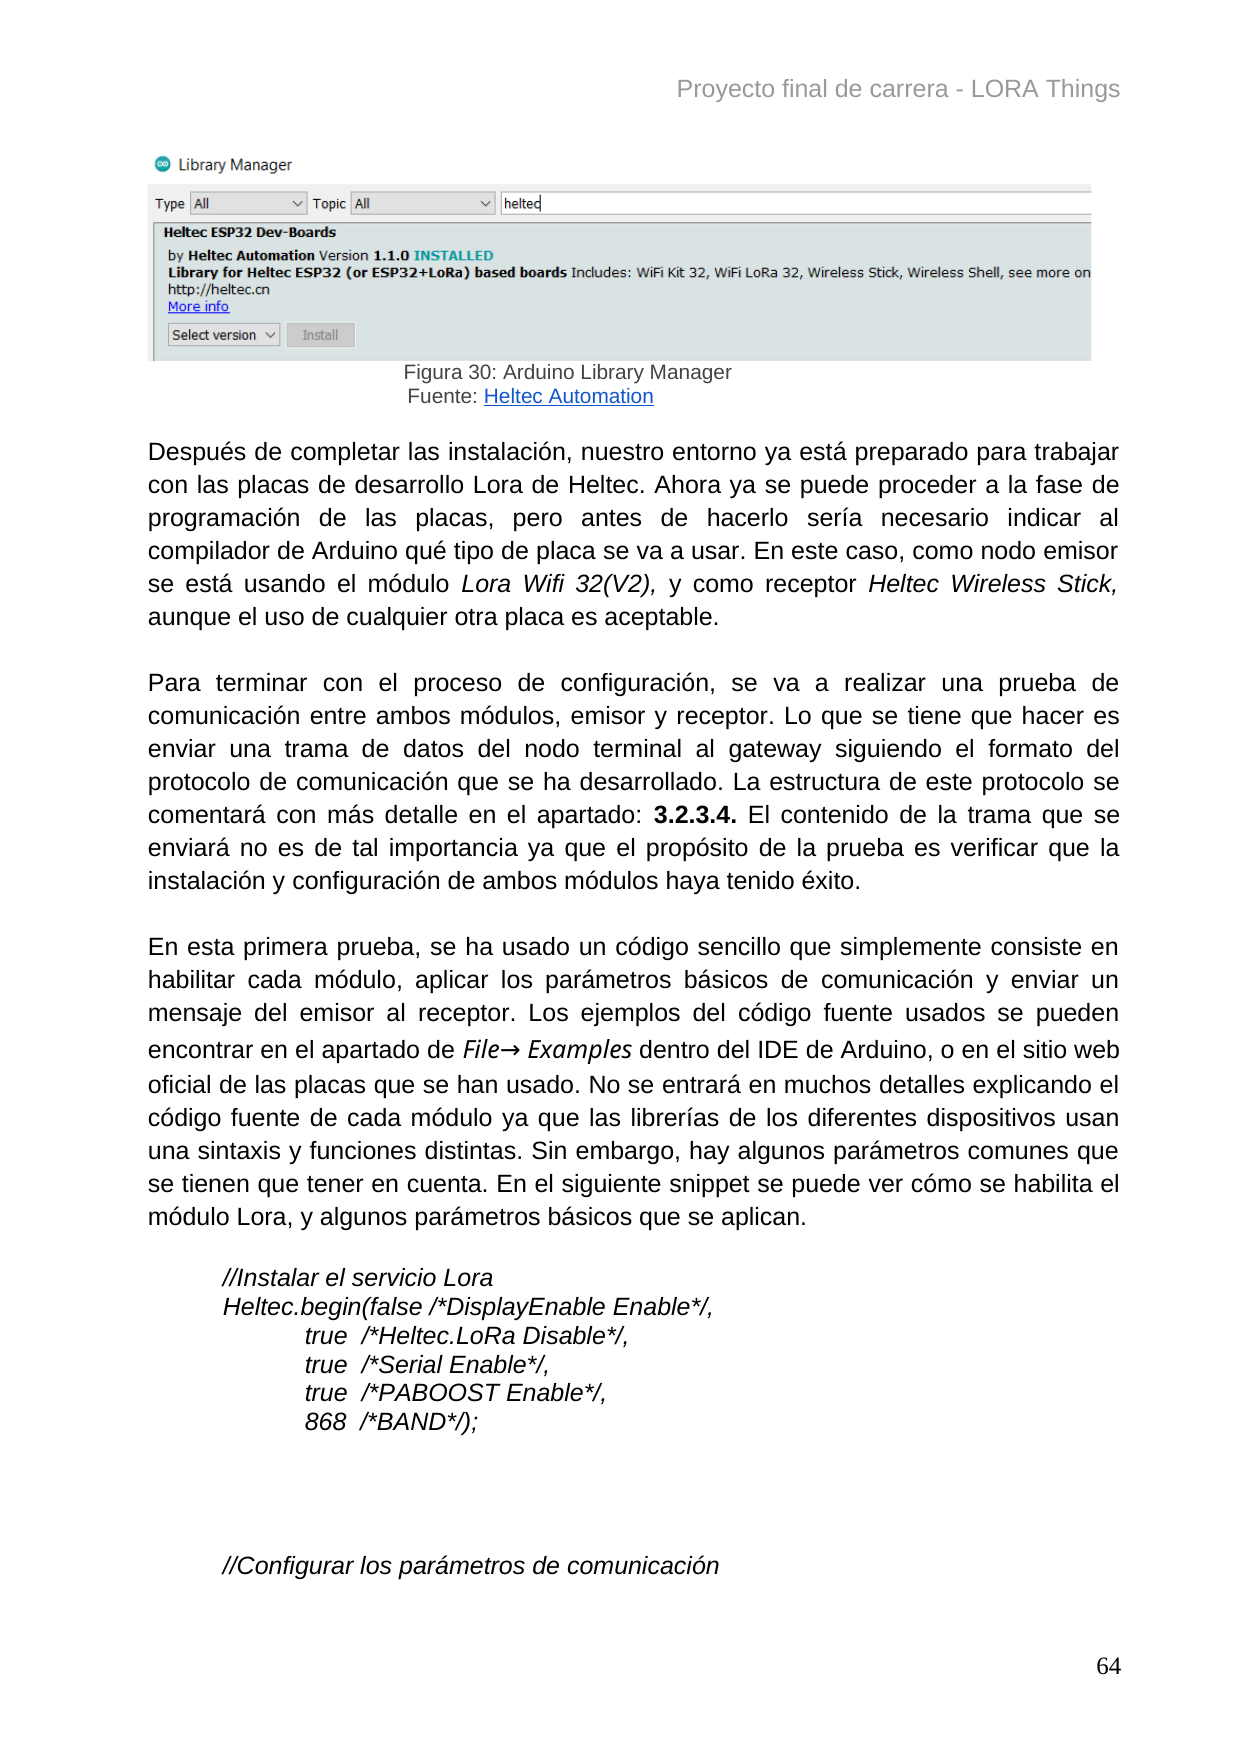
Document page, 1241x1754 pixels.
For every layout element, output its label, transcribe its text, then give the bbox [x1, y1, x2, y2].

text true /*Serial Enable*/, [298, 1350, 1121, 1378]
text Figura 30: Arduino Library Manager [403, 360, 1121, 384]
text Heltec.begin(false /*DisplayEnable Enable*/, [148, 1292, 1121, 1321]
picture [147, 147, 1092, 361]
text En esta primera prueba, se ha usado un código sencillo que simplemente consiste en habilitar cada módulo, aplicar los parámetros básicos de comunicación y enviar un mensaje del emisor al receptor. Los ejemplos del código fuente usados se pueden encontrar en el apartado de dentro del IDE de Arduino, o en el sitio web oficial de las placas que se han usado. No se entrará en muchos detalles explicando el código fuente de cada módulo ya que las librerías de los diferentes dispositivos usan una sintaxis y funciones distintas. Sin embargo, hay algunos parámetros comunes que se tienen que tener en cuenta. En el siguiente snippet se puede ver cómo se habilita el módulo Lora, y algunos parámetros básicos que se aplican. [148, 932, 1121, 1230]
text Fuente: Heltec Automation [373, 384, 1121, 408]
text Para terminar con el proceso de configuración, se va a realizar una prueba de comunicación entre ambos módulos, emisor y receptor. Lo que se tiene que hacer es enviar una trama de datos del nodo terminal al gateway siguiendo el formato del protocolo de comunicación que se ha desarrollado. La estructura de este protocolo se comentará con más detalle en el apartado: 3.2.3.4. El contenido de la trama que se enviará no es de tal importancia ya que el propósito de la prueba es verificar que la instalación y configuración de ambos módulos haya tenido éxito. [148, 668, 1121, 895]
text Después de completar las instalación, nuestro entorno ya está preparado para trabajar con las placas de desarrollo Lora de Heltec. Ahora ya se puede proceder a la fase de programación de las placas, pero antes de hacerlo sería necesario indicar al compilador de Arduino qué tipo de placa se va a usar. En este caso, como nodo emisor se está usando el módulo Lora Wifi 32(V2), y como receptor Heltec Wireless Stick, aunque el uso de cualquier otra placa es aceptable. [148, 437, 1121, 631]
text true /*Heltec.LoRa Disable*/, [298, 1321, 1121, 1350]
text true /*PABOOST Enable*/, [298, 1378, 1121, 1407]
text 868 /*BAND*/); [298, 1407, 1121, 1436]
text //Configurar los parámetros de comunicación [148, 1551, 1121, 1580]
text //Instalar el servicio Lora [148, 1263, 1121, 1292]
